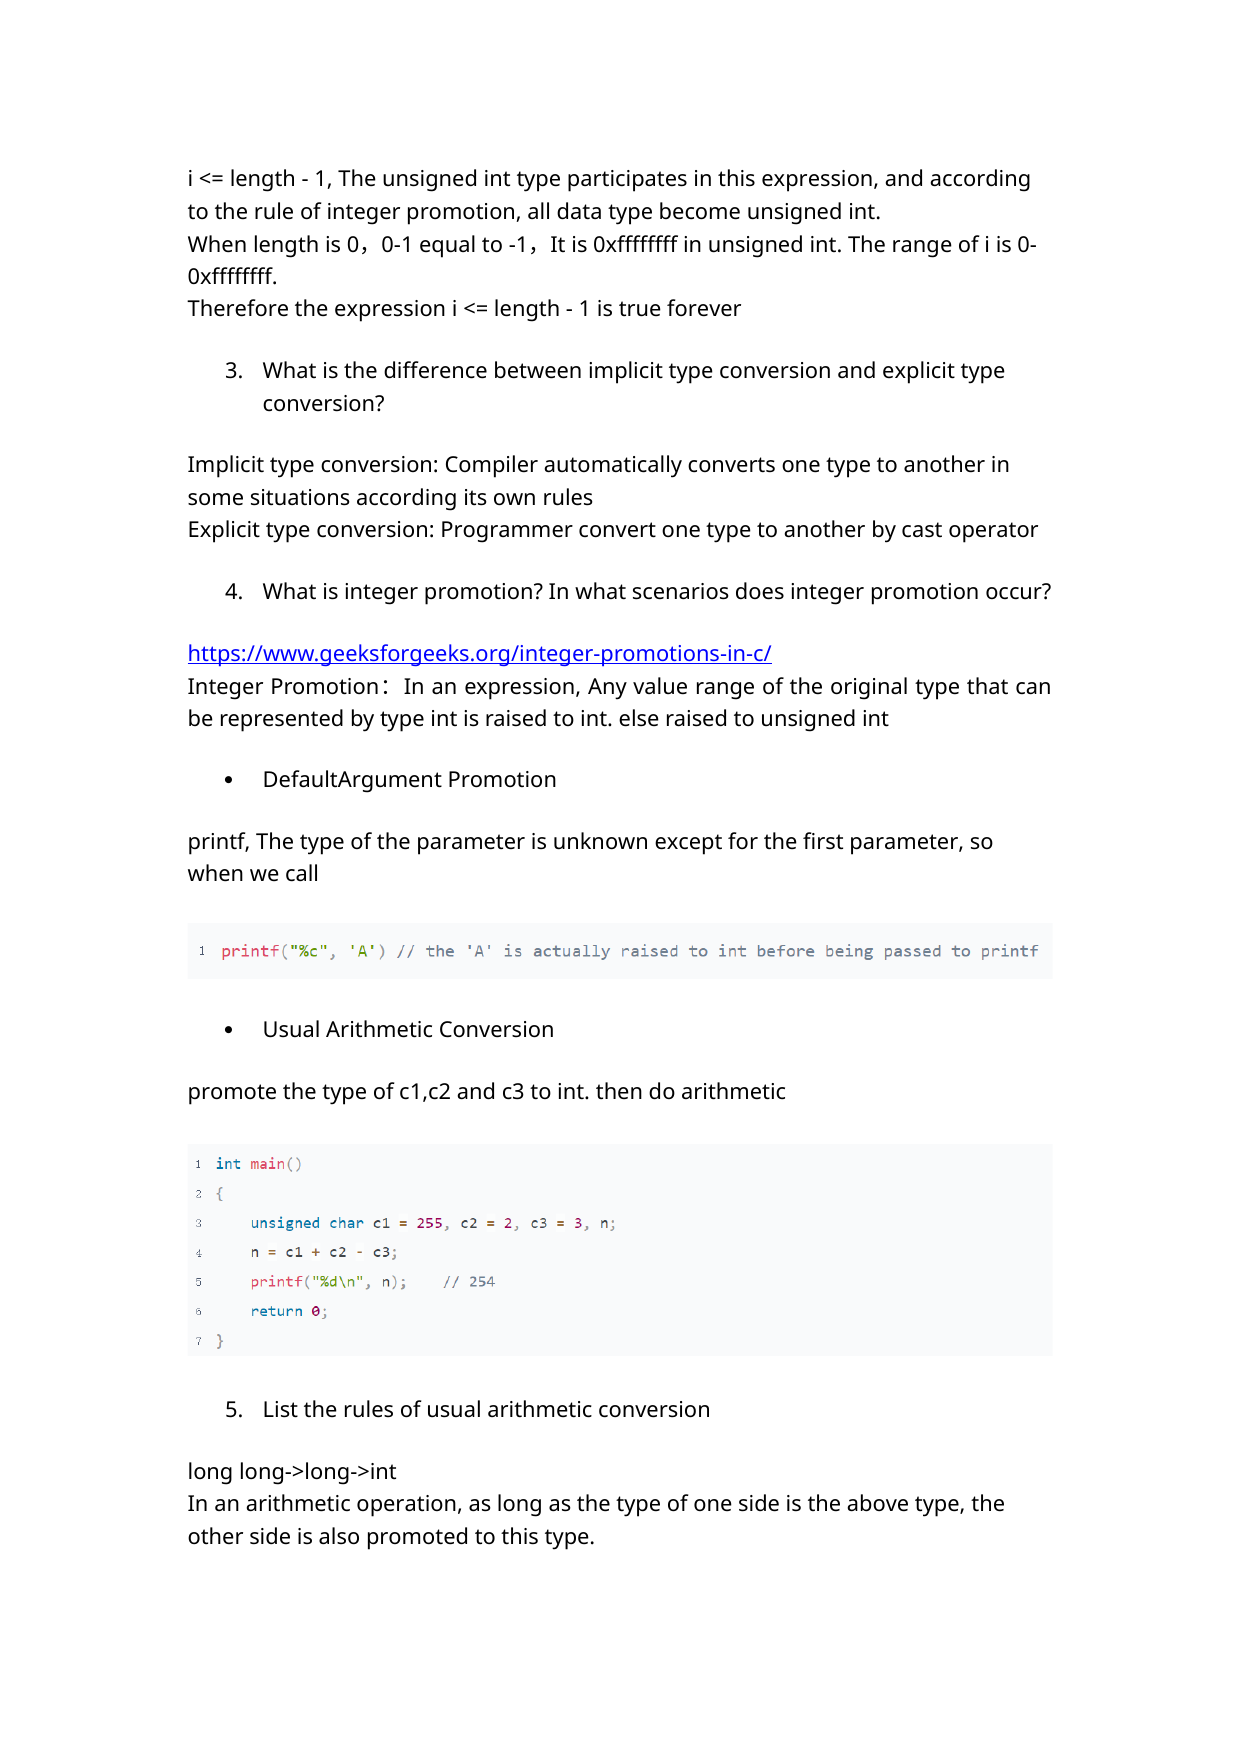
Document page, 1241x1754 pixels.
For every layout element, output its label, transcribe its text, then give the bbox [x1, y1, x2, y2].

list Usual Arithmetic Conversion [225, 1013, 1053, 1045]
picture [187, 923, 1053, 979]
text https://www.geeksforgeeks.org/integer-promotions-in-c/ [187, 636, 1053, 669]
text Implicit type conversion: Compiler automatically converts one type to another in some situations according its own rules [187, 448, 1053, 513]
picture [187, 1144, 1053, 1356]
text long long->long->int [187, 1454, 1053, 1487]
list What is integer promotion? In what scenarios does integer promotion occur? [225, 574, 1053, 607]
text Explicit type conversion: Programmer convert one type to another by cast operator [187, 513, 1053, 545]
text When length is 0，0-1 equal to -1，It is 0xffffffff in unsigned int. The range of i is 0-0xffffffff. [187, 227, 1053, 292]
text i <= length - 1, The unsigned int type participates in this expression, and according to the rule of integer promotion, all data type become unsigned int. [187, 162, 1053, 227]
list DefaultArgument Promotion [225, 763, 1053, 795]
list What is the difference between implicit type conversion and explicit type conversion? [225, 354, 1053, 419]
text In an arithmetic operation, as long as the type of one side is the above type, the other side is also promoted to this type. [187, 1487, 1053, 1552]
text Therefore the expression i <= length - 1 is true forever [187, 292, 1053, 324]
list List the rules of usual arithmetic conversion [225, 1393, 1053, 1425]
text printf, The type of the parameter is unknown except for the first parameter, so when we call [187, 824, 1053, 889]
text Integer Promotion：In an expression, Any value range of the original type that can be represented by type int is raised to int. else raised to unsigned int [187, 669, 1053, 734]
text promote the type of c1,c2 and c3 to int. then do arithmetic [187, 1074, 1053, 1107]
